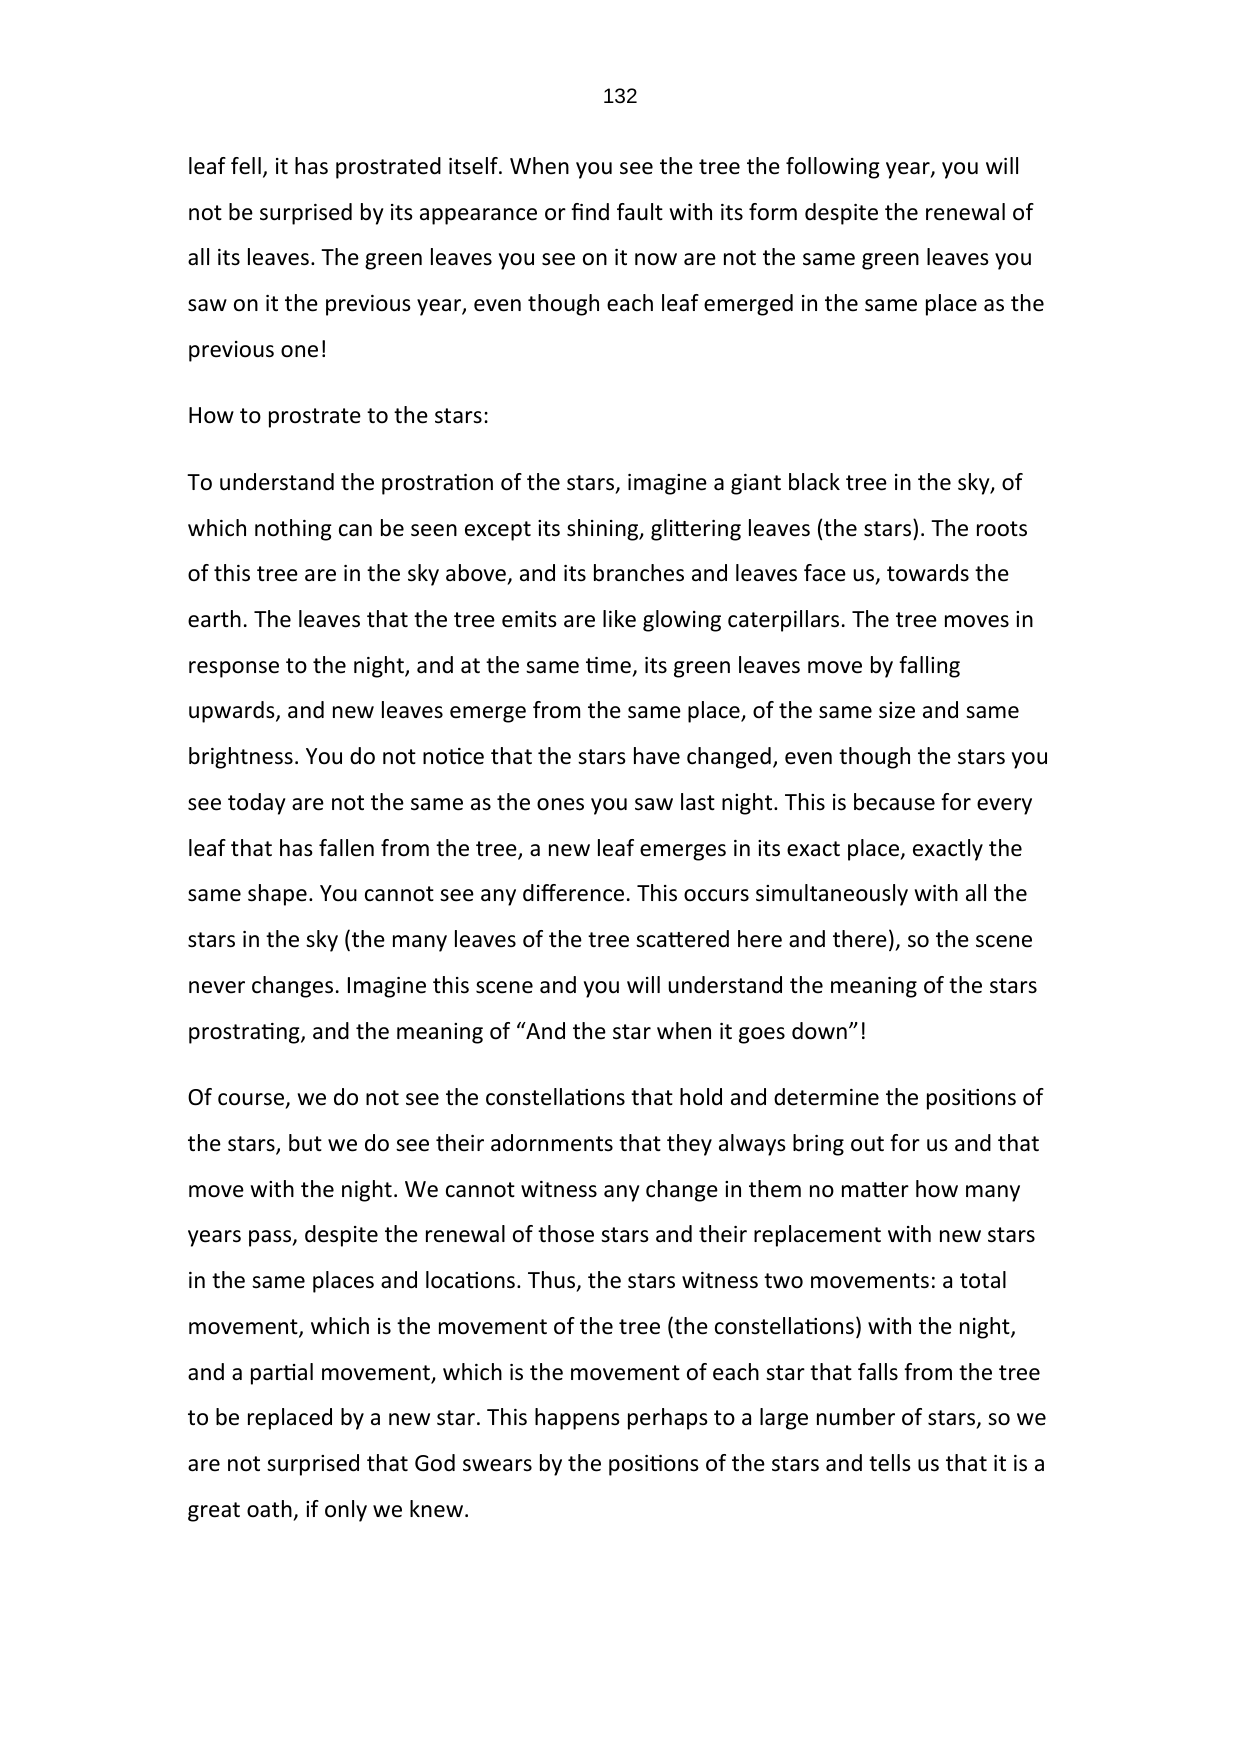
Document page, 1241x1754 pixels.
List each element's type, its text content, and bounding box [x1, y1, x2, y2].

text How to prostrate to the stars: [187, 399, 1053, 430]
text Of course, we do not see the constellations that hold and determine the positions of the stars, but we do see their adornments that they always bring out for us and that move with the night. We cannot witness any change in them no matter how many years pass, despite the renewal of those stars and their replacement with new stars in the same places and locations. Thus, the stars witness two movements: a total movement, which is the movement of the tree (the constellations) with the night, and a partial movement, which is the movement of each star that falls from the tree to be replaced by a new star. This happens perhaps to a large number of stars, so we are not surprised that God swears by the positions of the stars and tells us that it is a great oath, if only we knew. [187, 1081, 1053, 1523]
text To understand the prostration of the stars, imagine a giant black tree in the sky, of which nothing can be seen except its shining, glittering leaves (the stars). The roots of this tree are in the sky above, and its branches and leaves face us, towards the earth. The leaves that the tree emits are like glowing caterpillars. The tree moves in response to the night, and at the same time, its green leaves move by falling upwards, and new leaves emerge from the same place, of the same size and same brightness. You do not notice that the stars have changed, even though the stars you see today are not the same as the ones you saw last night. This is because for every leaf that has fallen from the tree, a new leaf emerges in its exact place, exactly the same shape. You cannot see any difference. This occurs simultaneously with all the stars in the sky (the many leaves of the tree scattered here and there), so the scene never changes. Imagine this scene and you will understand the meaning of the stars prostrating, and the meaning of “And the star when it goes down”! [187, 466, 1053, 1045]
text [187, 150, 1053, 363]
